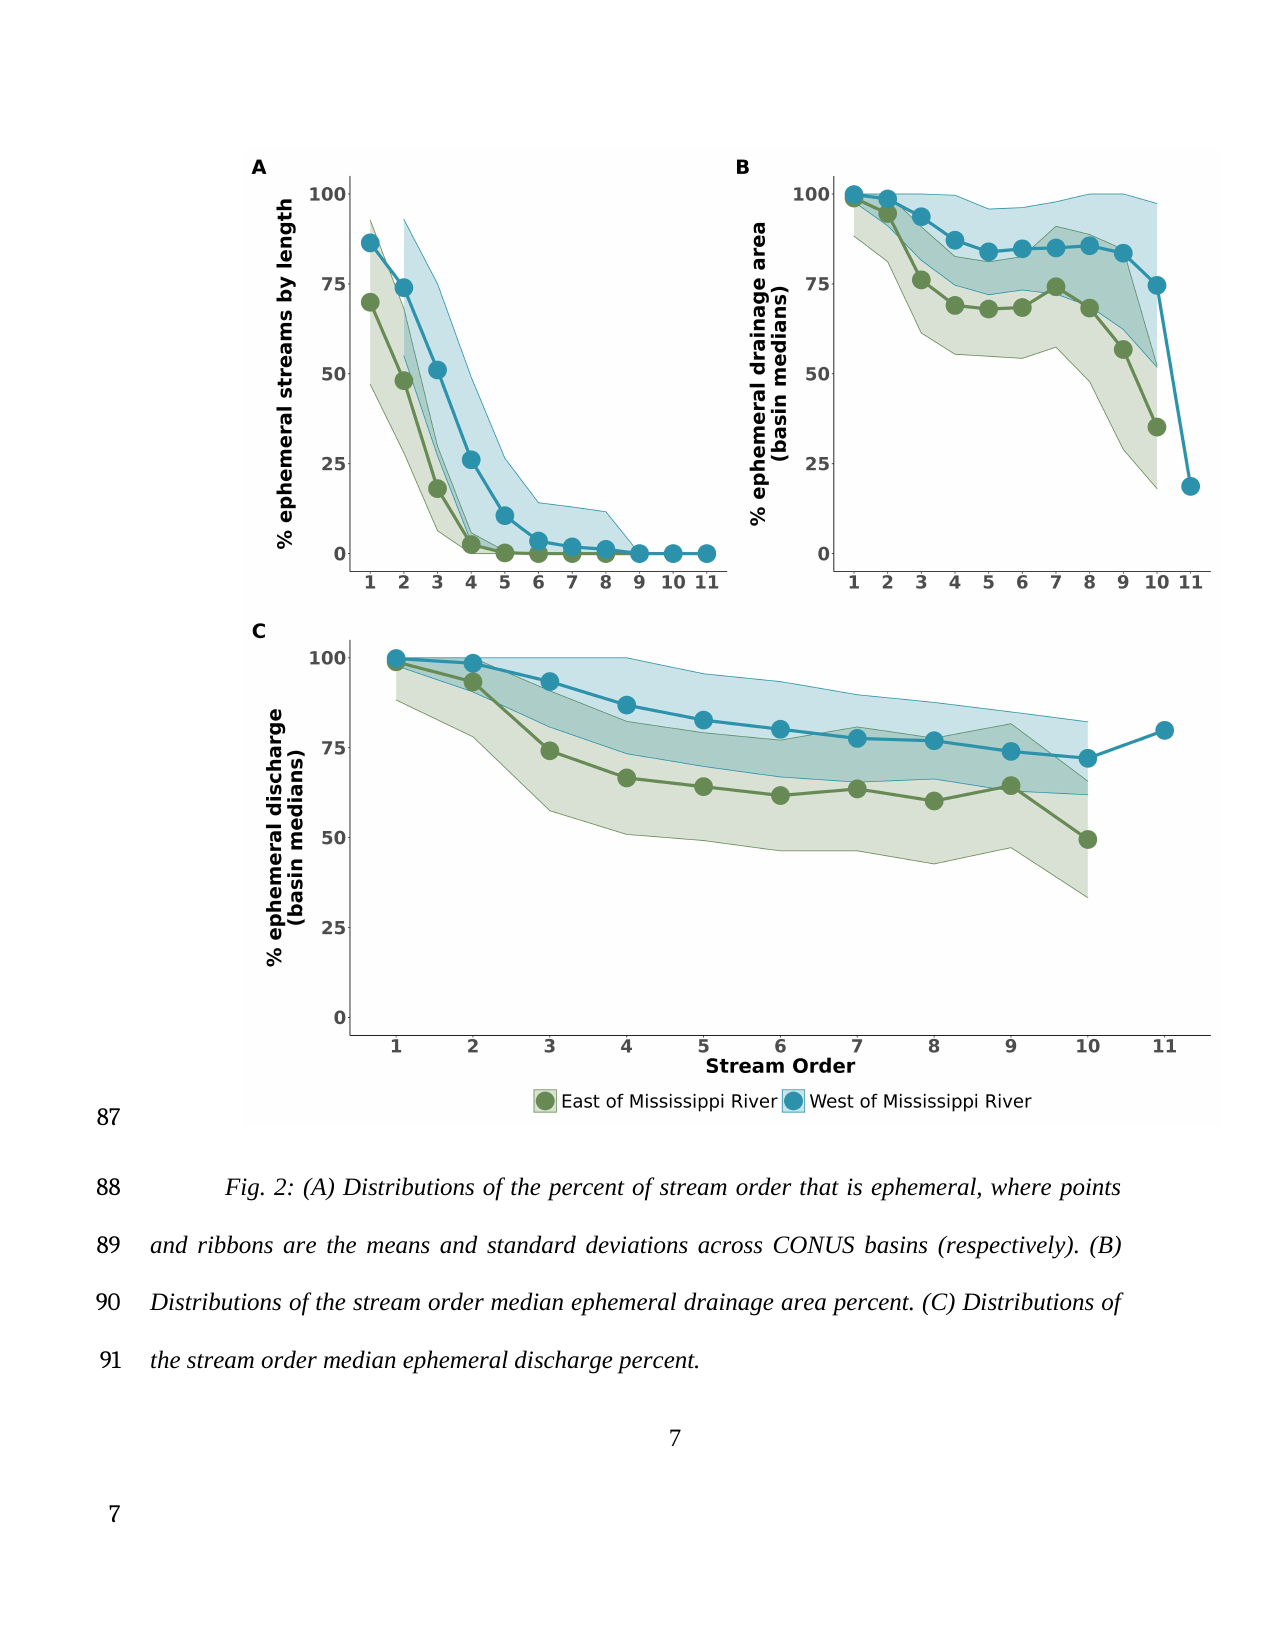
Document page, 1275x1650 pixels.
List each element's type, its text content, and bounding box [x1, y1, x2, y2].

text Fig. 2: (A) Distributions of the percent of stream order that is ephemeral, where points and ribbons are the means and standard deviations across CONUS basins (respectively). (B) Distributions of the stream order median ephemeral drainage area percent. (C) Distributions of the stream order median ephemeral discharge percent. [150, 1172, 1125, 1374]
picture [243, 150, 1219, 1125]
